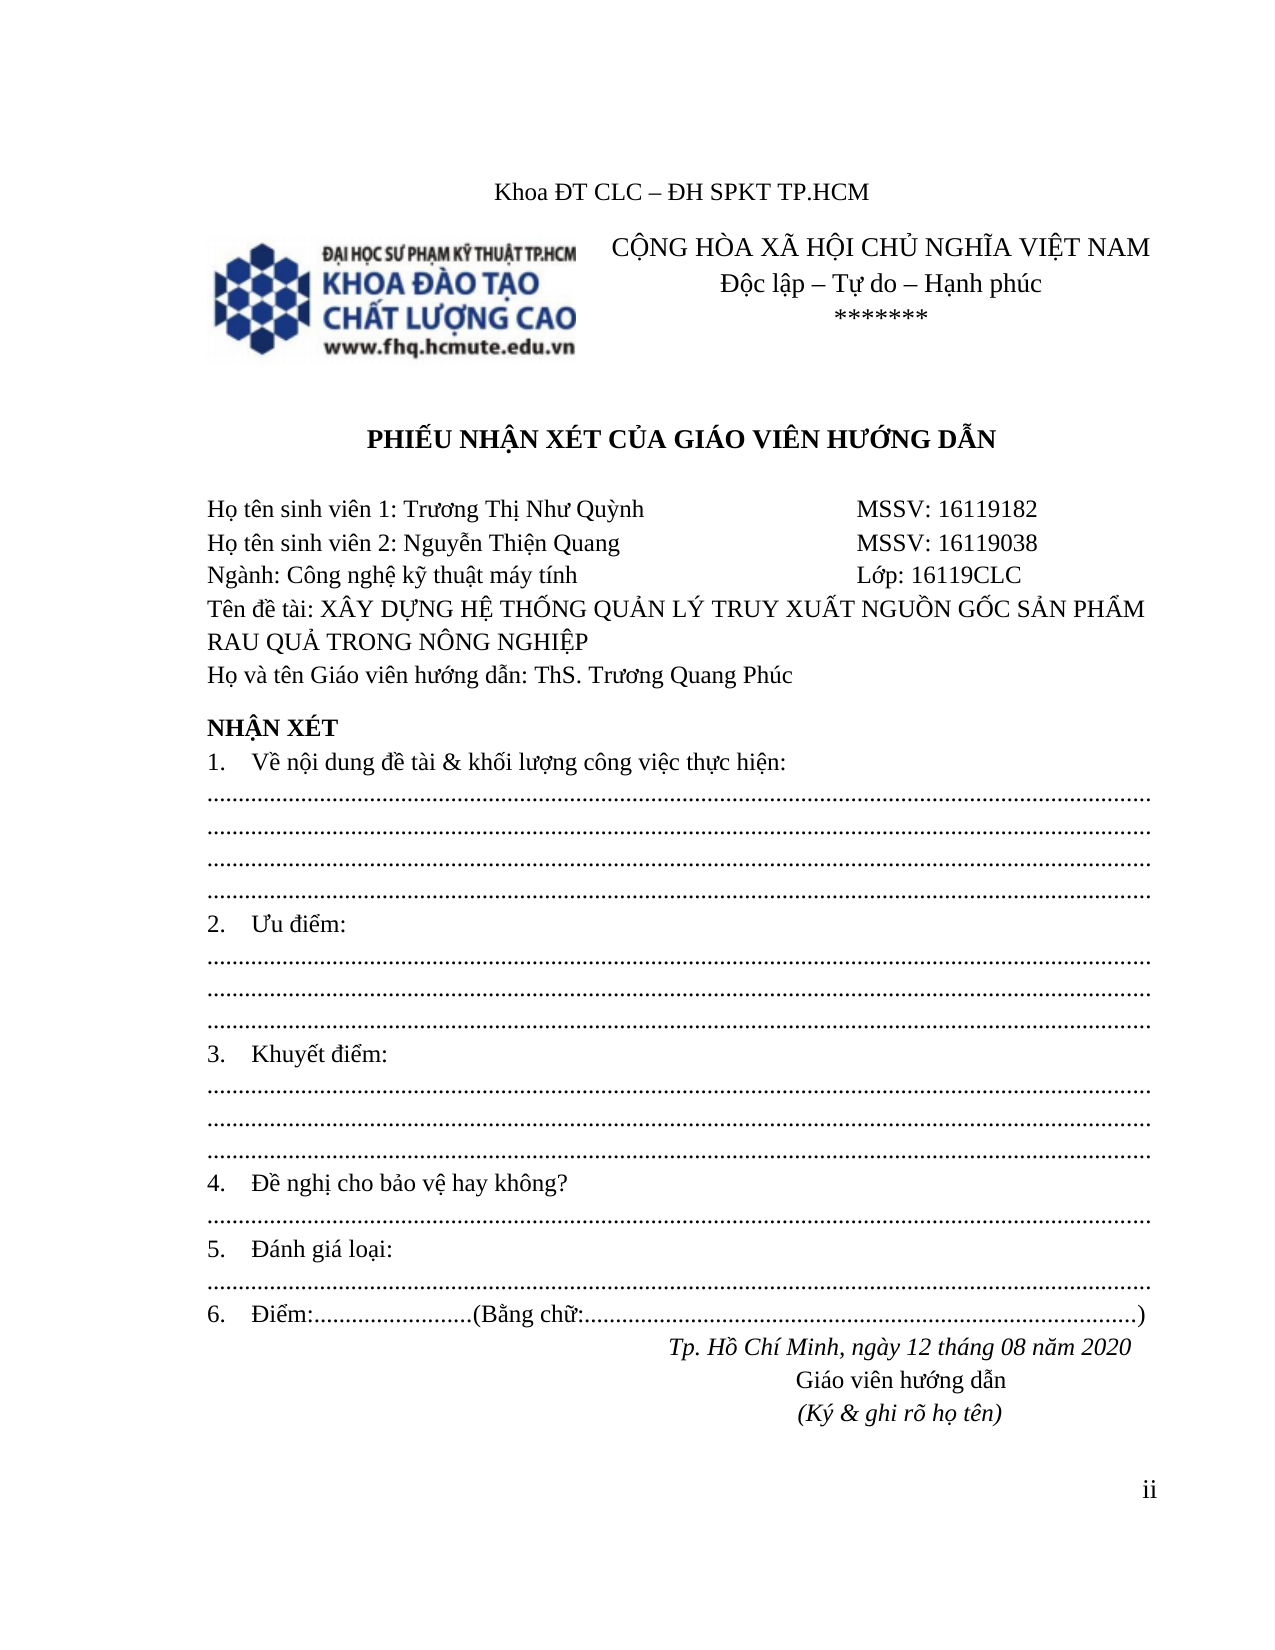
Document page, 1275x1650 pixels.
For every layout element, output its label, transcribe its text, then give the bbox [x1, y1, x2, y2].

text Họ tên sinh viên 1: Trương Thị Như Quỳnh MSSV: 16119182 [207, 494, 1157, 523]
list Đánh giá loại: [207, 1234, 1157, 1263]
text Ngành: Công nghệ kỹ thuật máy tính Lớp: 16119CLC [207, 561, 1157, 589]
picture [206, 231, 576, 369]
text Độc lập – Tự do – Hạnh phúc [605, 267, 1157, 298]
list Đề nghị cho bảo vệ hay không? [207, 1168, 1157, 1197]
text Tên đề tài: XÂY DỰNG HỆ THỐNG QUẢN LÝ TRUY XUẤT NGUỒN GỐC SẢN PHẨM RAU QUẢ TRONG NÔNG NGHIỆP [207, 594, 1157, 655]
text NHẬN XÉT [207, 713, 1157, 742]
text Tp. Hồ Chí Minh, ngày 12 tháng 08 năm 2020 [207, 1332, 1157, 1361]
text Giáo viên hướng dẫn [207, 1365, 1157, 1394]
list Ưu điểm: [207, 909, 1157, 937]
text (Ký & ghi rõ họ tên) [207, 1398, 1157, 1427]
text ******* [605, 302, 1157, 334]
list Điểm: (Bằng chữ: ) [207, 1299, 1157, 1328]
text Họ tên sinh viên 2: Nguyễn Thiện Quang MSSV: 16119038 [207, 528, 1157, 556]
text Khoa ĐT CLC – ĐH SPKT TP.HCM [207, 177, 1157, 206]
list Về nội dung đề tài & khối lượng công việc thực hiện: [207, 747, 1157, 775]
text CỘNG HÒA XÃ HỘI CHỦ NGHĨA VIỆT NAM [605, 231, 1157, 262]
list Khuyết điểm: [207, 1039, 1157, 1067]
subtitle PHIẾU NHẬN XÉT CỦA GIÁO VIÊN HƯỚNG DẪN [207, 423, 1157, 454]
text Họ và tên Giáo viên hướng dẫn: ThS. Trương Quang Phúc [207, 660, 1157, 688]
